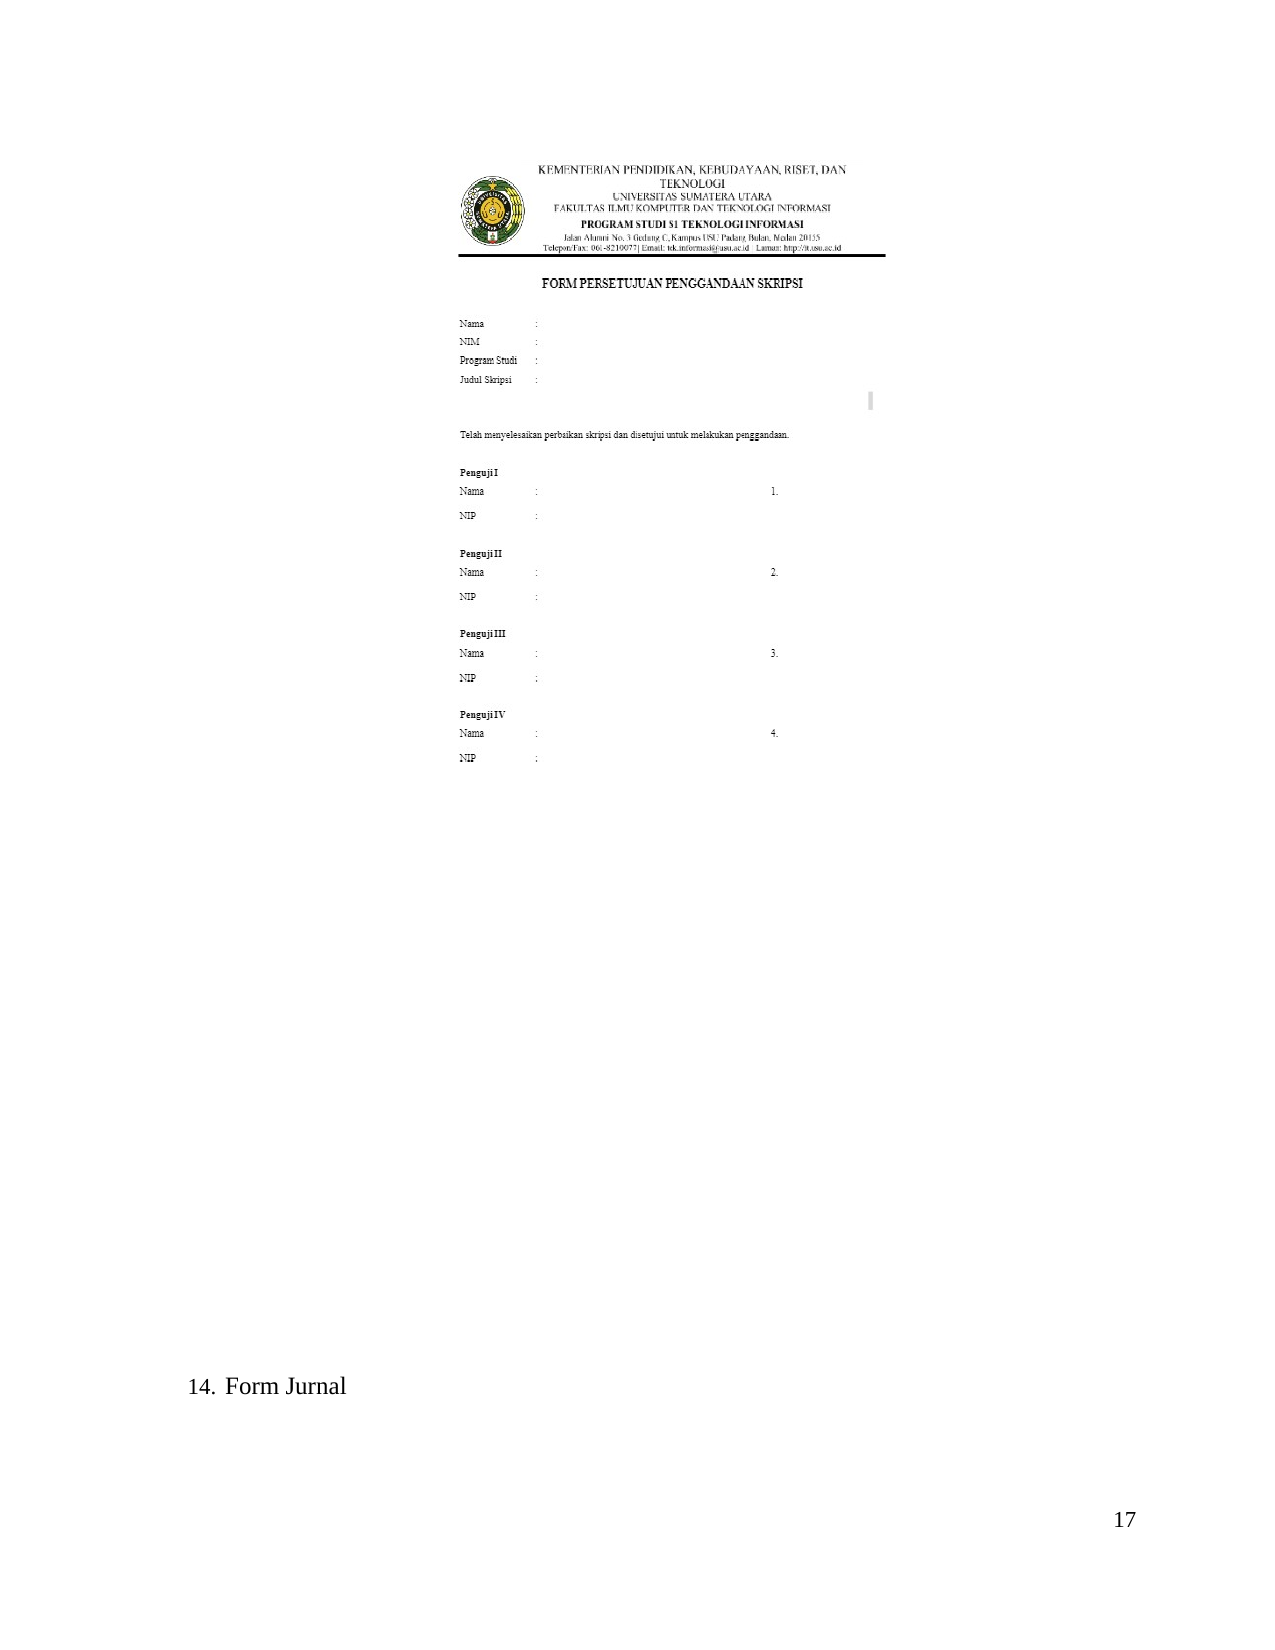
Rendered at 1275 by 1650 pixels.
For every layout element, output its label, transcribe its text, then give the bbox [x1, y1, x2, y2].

picture [458, 160, 886, 762]
list Form Jurnal [187, 1371, 1136, 1400]
